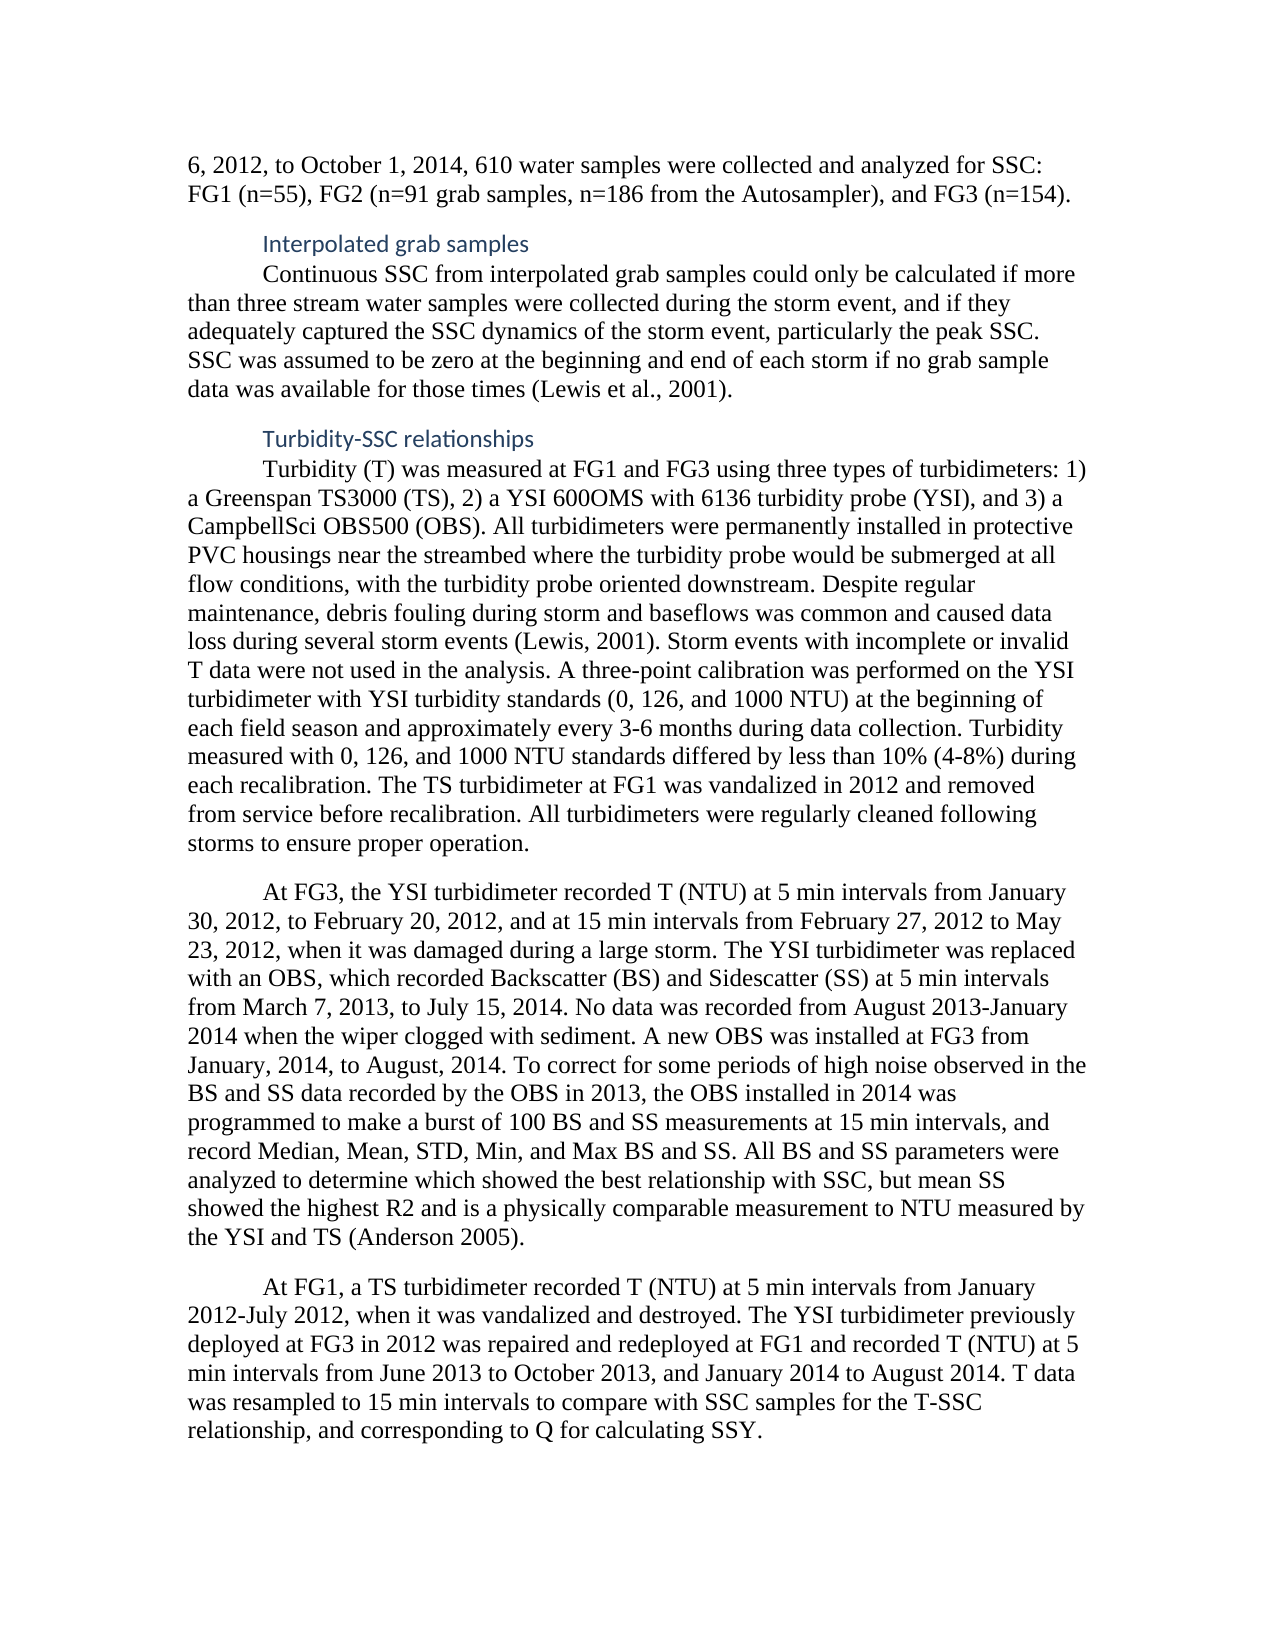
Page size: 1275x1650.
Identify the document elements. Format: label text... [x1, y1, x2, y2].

text Continuous SSC from interpolated grab samples could only be calculated if more than three stream water samples were collected during the storm event, and if they adequately captured the SSC dynamics of the storm event, particularly the peak SSC. SSC was assumed to be zero at the beginning and end of each storm if no grab sample data was available for those times (Lewis et al., 2001). [187, 259, 1087, 403]
subtitle Turbidity-SSC relationships [187, 423, 1087, 454]
text Turbidity (T) was measured at FG1 and FG3 using three types of turbidimeters: 1) a Greenspan TS3000 (TS), 2) a YSI 600OMS with 6136 turbidity probe (YSI), and 3) a CampbellSci OBS500 (OBS). All turbidimeters were permanently installed in protective PVC housings near the streambed where the turbidity probe would be submerged at all flow conditions, with the turbidity probe oriented downstream. Despite regular maintenance, debris fouling during storm and baseflows was common and caused data loss during several storm events (Lewis, 2001). Storm events with incomplete or invalid T data were not used in the analysis. A three-point calibration was performed on the YSI turbidimeter with YSI turbidity standards (0, 126, and 1000 NTU) at the beginning of each field season and approximately every 3-6 months during data collection. Turbidity measured with 0, 126, and 1000 NTU standards differed by less than 10% (4-8%) during each recalibration. The TS turbidimeter at FG1 was vandalized in 2012 and removed from service before recalibration. All turbidimeters were regularly cleaned following storms to ensure proper operation. [187, 454, 1087, 856]
text At FG3, the YSI turbidimeter recorded T (NTU) at 5 min intervals from January 30, 2012, to February 20, 2012, and at 15 min intervals from February 27, 2012 to May 23, 2012, when it was damaged during a large storm. The YSI turbidimeter was replaced with an OBS, which recorded Backscatter (BS) and Sidescatter (SS) at 5 min intervals from March 7, 2013, to July 15, 2014. No data was recorded from August 2013-January 2014 when the wiper clogged with sediment. A new OBS was installed at FG3 from January, 2014, to August, 2014. To correct for some periods of high noise observed in the BS and SS data recorded by the OBS in 2013, the OBS installed in 2014 was programmed to make a burst of 100 BS and SS measurements at 15 min intervals, and record Median, Mean, STD, Min, and Max BS and SS. All BS and SS parameters were analyzed to determine which showed the best relationship with SSC, but mean SS showed the highest R2 and is a physically comparable measurement to NTU measured by the YSI and TS (Anderson 2005). [187, 877, 1087, 1251]
subtitle Interpolated grab samples [187, 228, 1087, 259]
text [187, 150, 1087, 207]
text At FG1, a TS turbidimeter recorded T (NTU) at 5 min intervals from January 2012-July 2012, when it was vandalized and destroyed. The YSI turbidimeter previously deployed at FG3 in 2012 was repaired and redeployed at FG1 and recorded T (NTU) at 5 min intervals from June 2013 to October 2013, and January 2014 to August 2014. T data was resampled to 15 min intervals to compare with SSC samples for the T-SSC relationship, and corresponding to Q for calculating SSY. [187, 1272, 1087, 1444]
